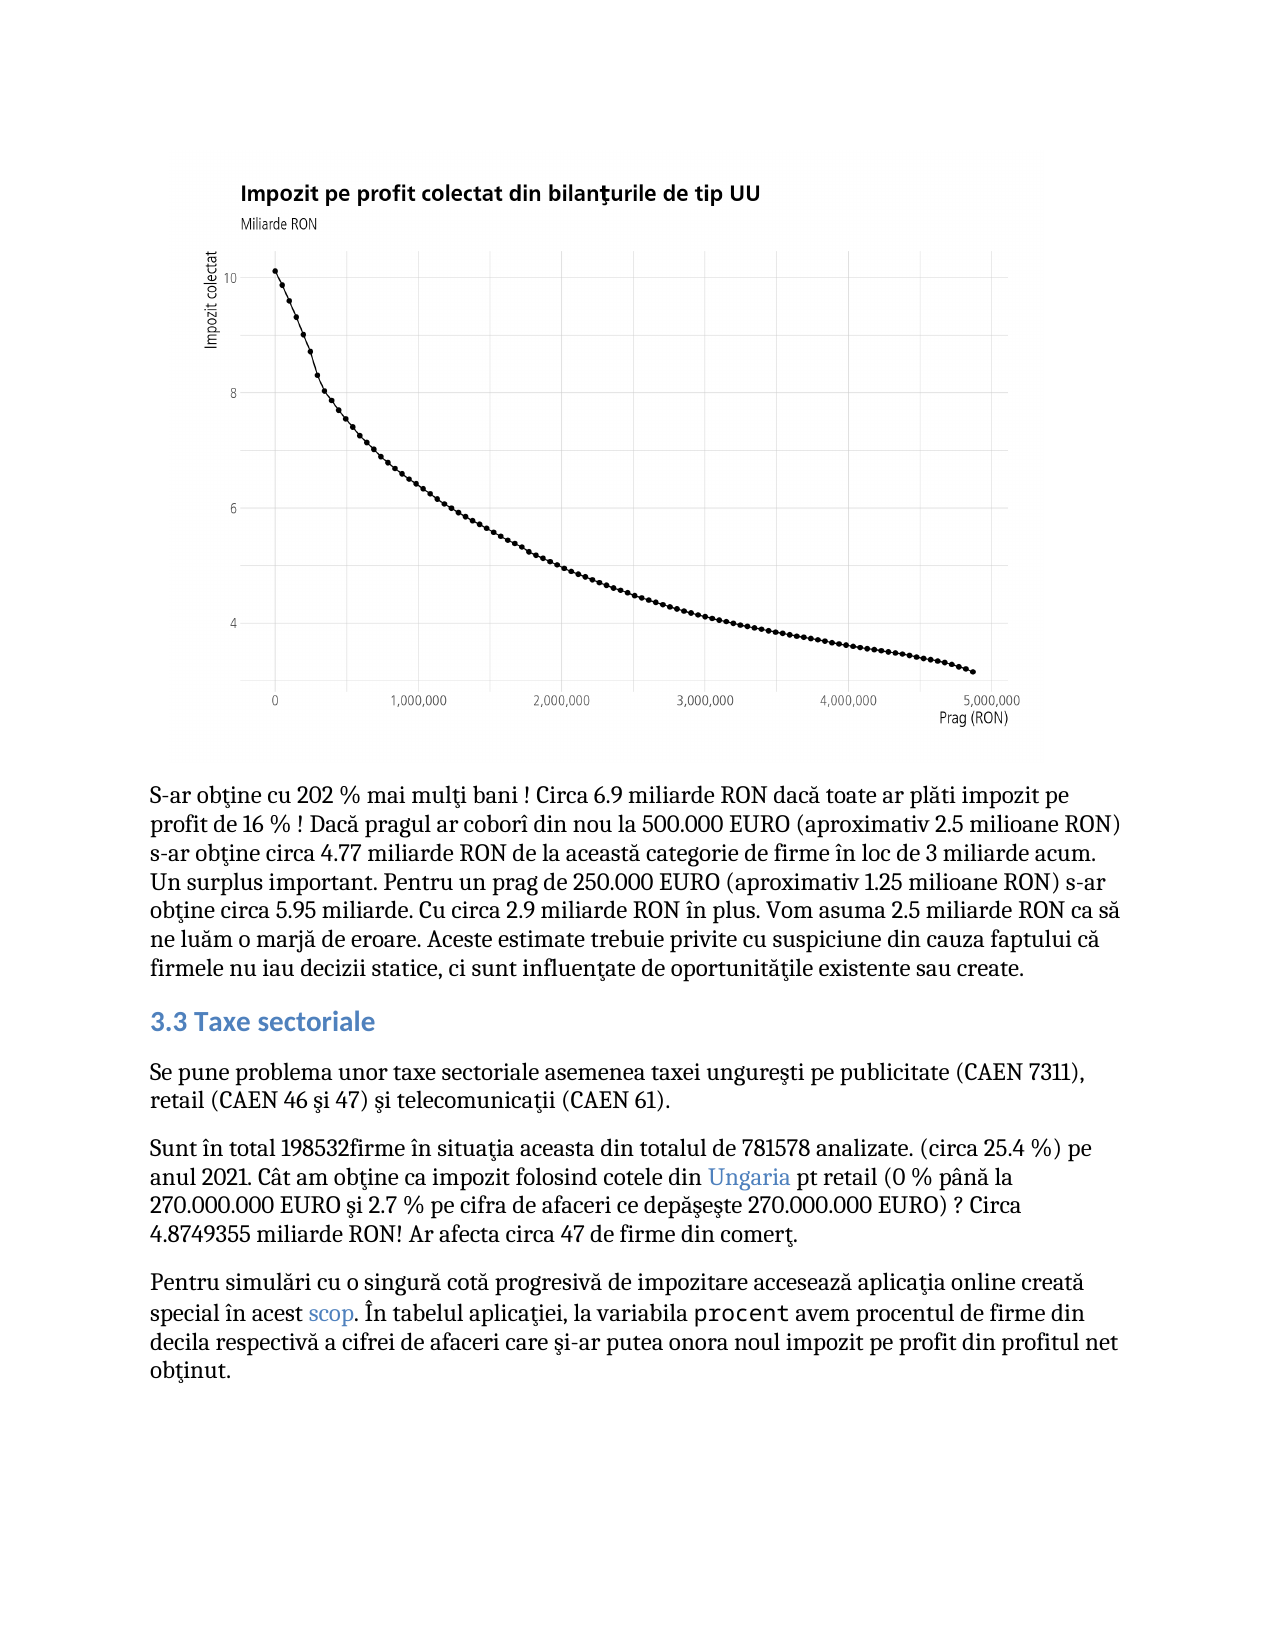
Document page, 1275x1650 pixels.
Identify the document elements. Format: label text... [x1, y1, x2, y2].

picture [168, 150, 1044, 763]
subtitle 3.3 Taxe sectoriale [150, 1003, 1125, 1039]
text Se pune problema unor taxe sectoriale asemenea taxei ungureşti pe publicitate (CAEN 7311), retail (CAEN 46 şi 47) şi telecomunicaţii (CAEN 61). [150, 1058, 1125, 1115]
text Pentru simulări cu o singură cotă progresivă de impozitare accesează aplicaţia online creată special în acest scop. În tabelul aplicaţiei, la variabila procent avem procentul de firme din decila respectivă a cifrei de afaceri care şi-ar putea onora noul impozit pe profit din profitul net obţinut. [150, 1268, 1125, 1385]
text S-ar obţine cu 202 % mai mulţi bani ! Circa 6.9 miliarde RON dacă toate ar plăti impozit pe profit de 16 % ! Dacă pragul ar coborî din nou la 500.000 EURO (aproximativ 2.5 milioane RON) s-ar obţine circa 4.77 miliarde RON de la această categorie de firme în loc de 3 miliarde acum. Un surplus important. Pentru un prag de 250.000 EURO (aproximativ 1.25 milioane RON) s-ar obţine circa 5.95 miliarde. Cu circa 2.9 miliarde RON în plus. Vom asuma 2.5 miliarde RON ca să ne luăm o marjă de eroare. Aceste estimate trebuie privite cu suspiciune din cauza faptului că firmele nu iau decizii statice, ci sunt influenţate de oportunităţile existente sau create. [150, 781, 1125, 982]
text Sunt în total 198532firme în situaţia aceasta din totalul de 781578 analizate. (circa 25.4 %) pe anul 2021. Cât am obţine ca impozit folosind cotele din Ungaria pt retail (0 % până la 270.000.000 EURO şi 2.7 % pe cifra de afaceri ce depăşeşte 270.000.000 EURO) ? Circa 4.8749355 miliarde RON! Ar afecta circa 47 de firme din comerţ. [150, 1134, 1125, 1249]
